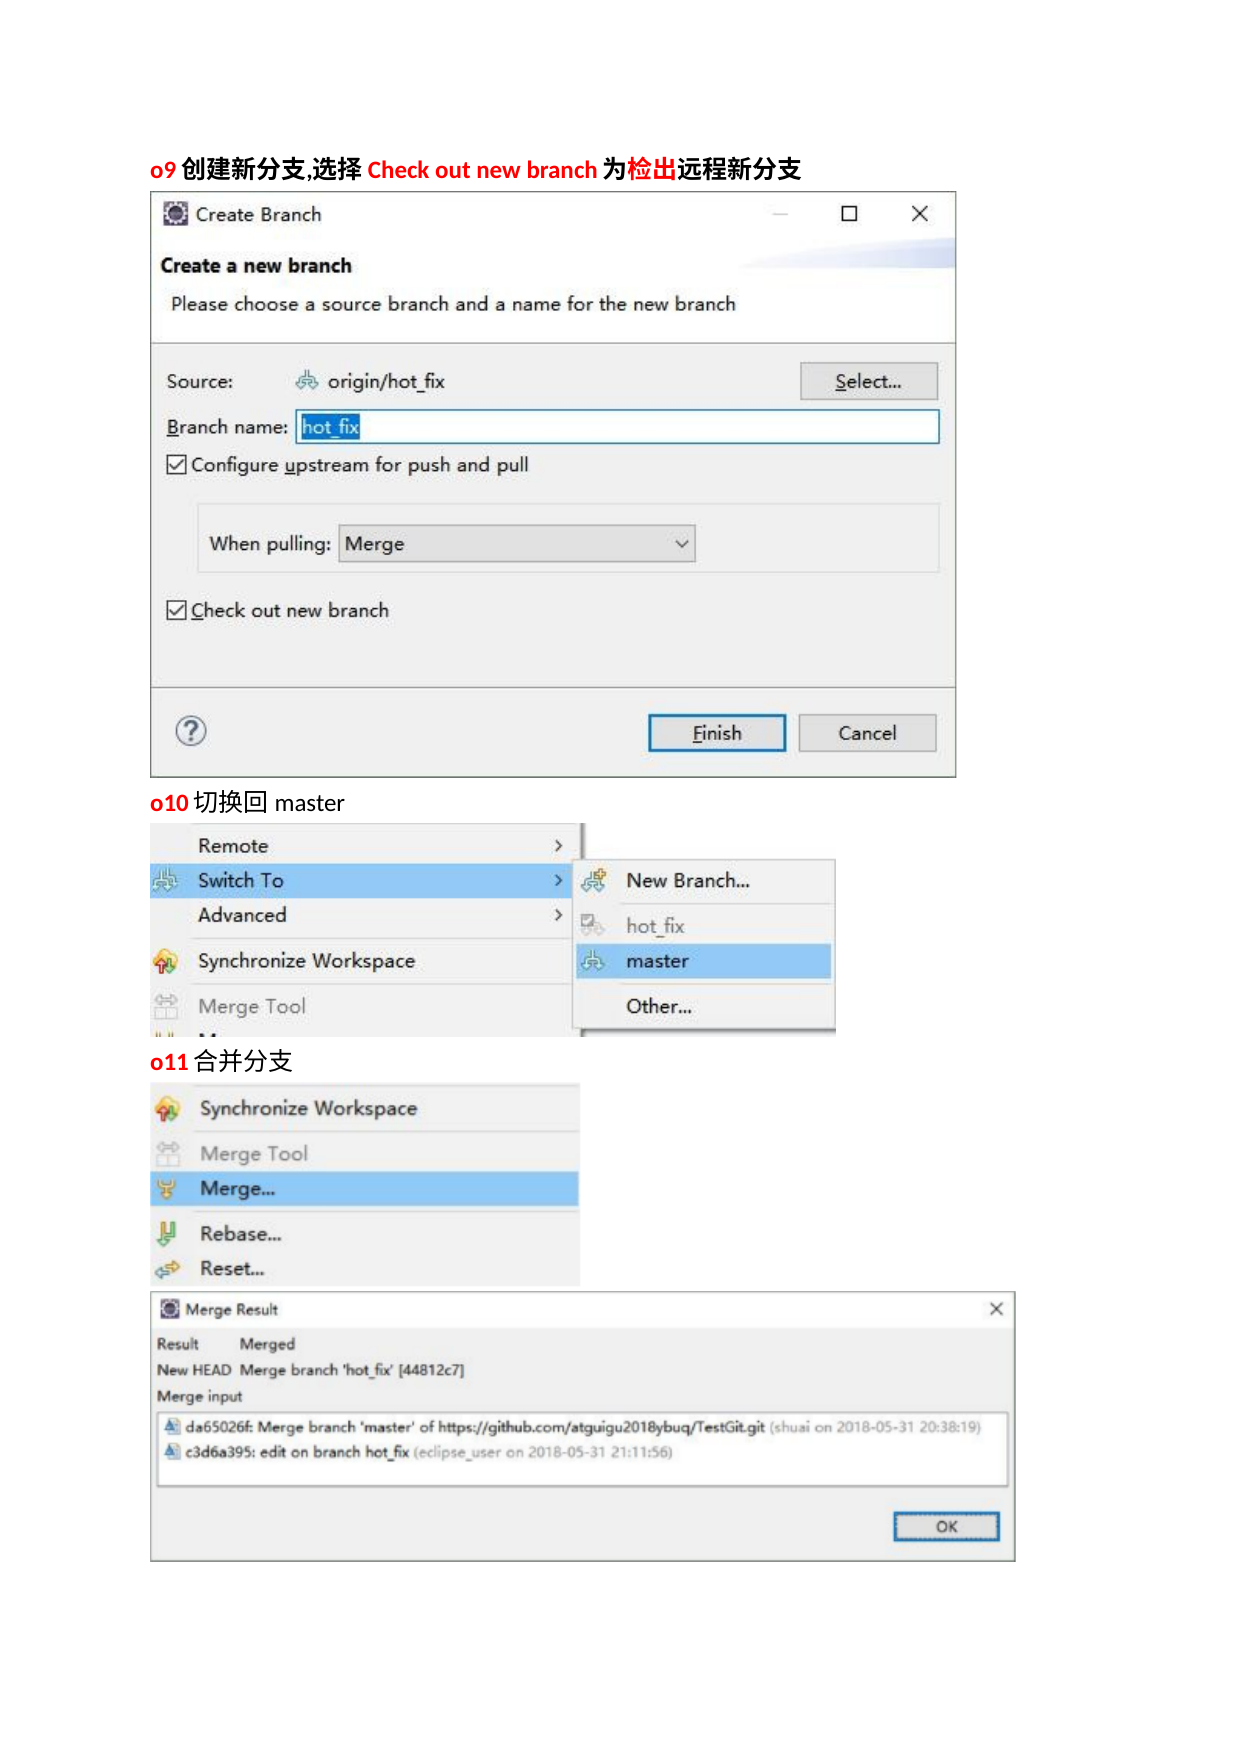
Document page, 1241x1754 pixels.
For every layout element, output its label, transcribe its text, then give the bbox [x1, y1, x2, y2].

picture [150, 1291, 1016, 1562]
text o10切换回 master [150, 782, 1090, 818]
text o11合并分支 [150, 1041, 1090, 1077]
picture [150, 1082, 582, 1288]
picture [150, 191, 957, 778]
text o9创建新分支,选择Check out new branch为检出远程新分支 [150, 150, 1090, 186]
picture [150, 823, 836, 1037]
